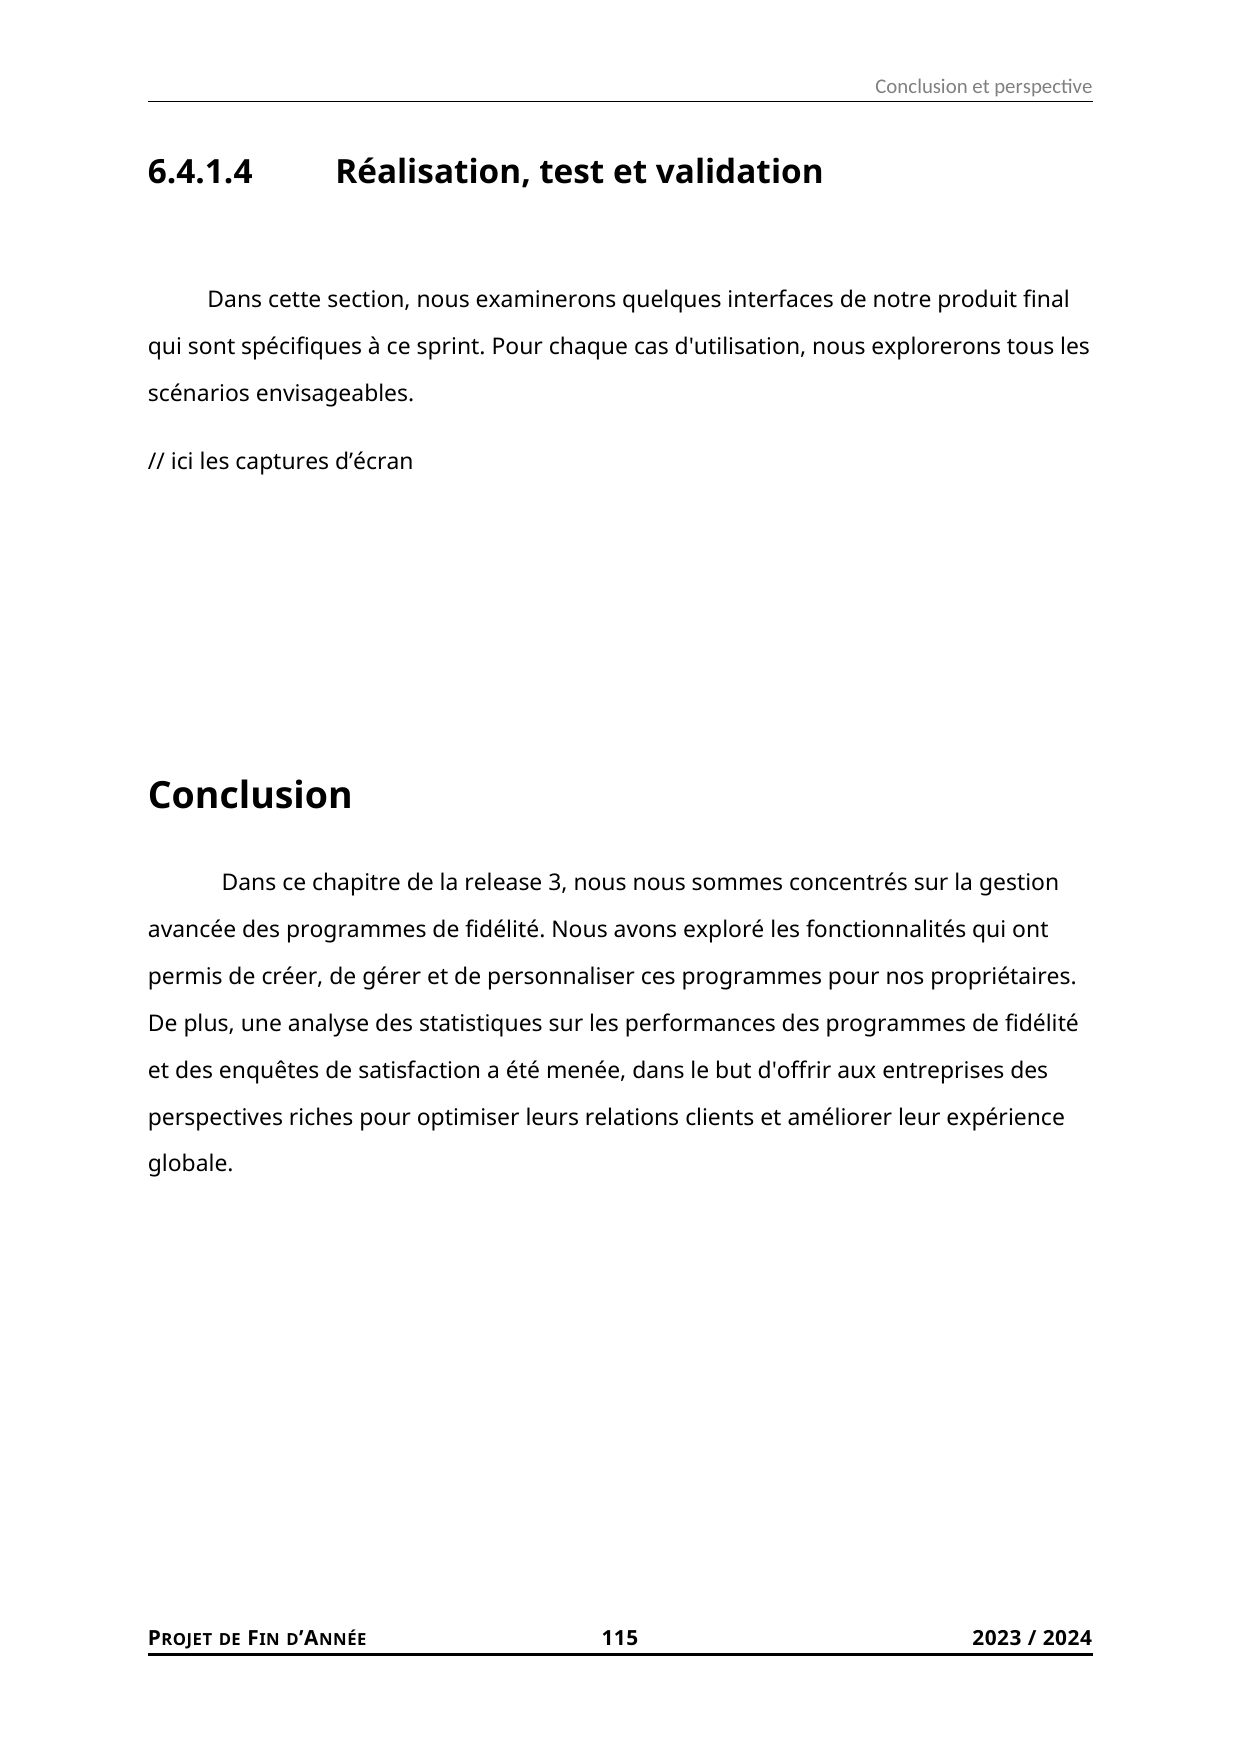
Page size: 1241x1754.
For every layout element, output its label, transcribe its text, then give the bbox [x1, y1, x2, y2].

text // ici les captures d’écran [148, 445, 1093, 476]
text Conclusion [148, 769, 1093, 820]
list Réalisation, test et validation [148, 148, 1093, 193]
text Dans ce chapitre de la release 3, nous nous sommes concentrés sur la gestion avancée des programmes de fidélité. Nous avons exploré les fonctionnalités qui ont permis de créer, de gérer et de personnaliser ces programmes pour nos propriétaires. De plus, une analyse des statistiques sur les performances des programmes de fidélité et des enquêtes de satisfaction a été menée, dans le but d'offrir aux entreprises des perspectives riches pour optimiser leurs relations clients et améliorer leur expérience globale. [148, 866, 1093, 1179]
text Dans cette section, nous examinerons quelques interfaces de notre produit final qui sont spécifiques à ce sprint. Pour chaque cas d'utilisation, nous explorerons tous les scénarios envisageables. [148, 237, 1093, 408]
